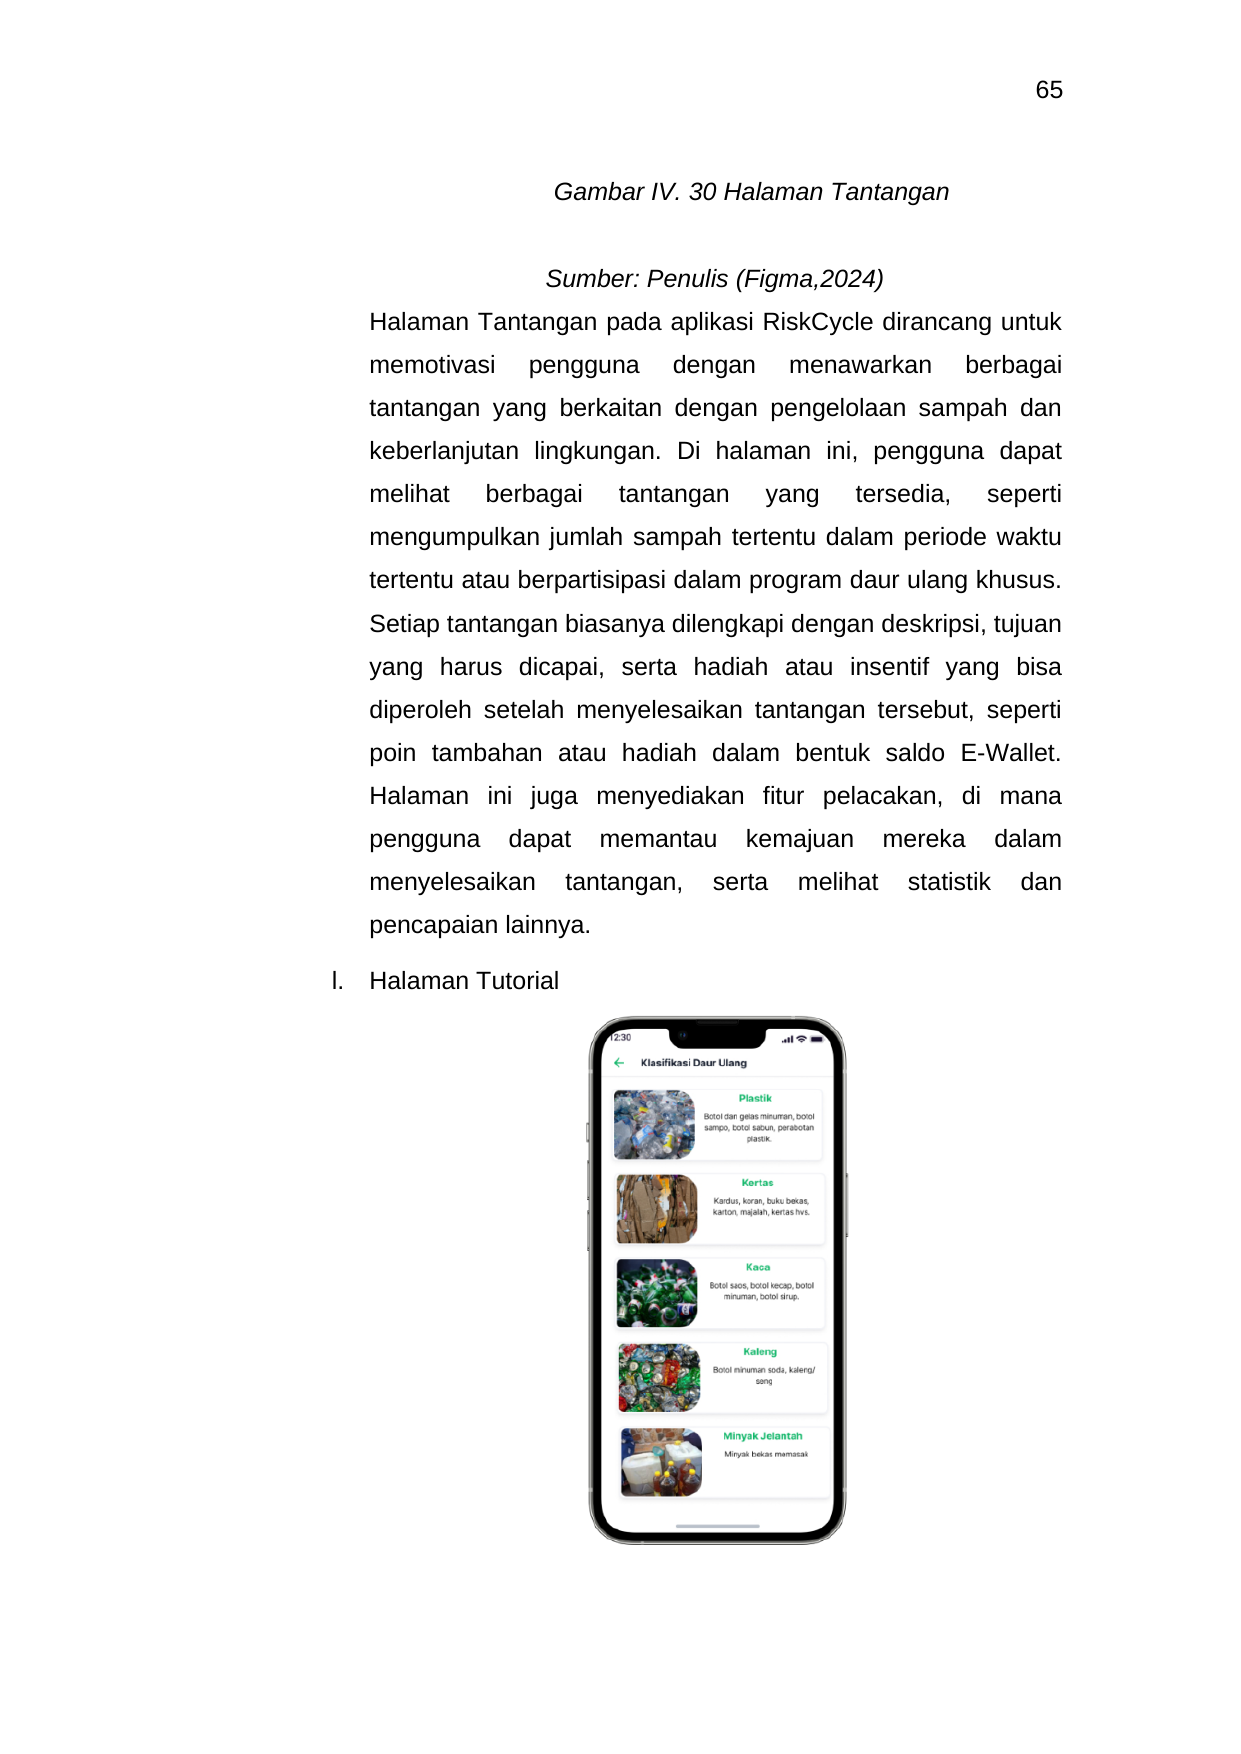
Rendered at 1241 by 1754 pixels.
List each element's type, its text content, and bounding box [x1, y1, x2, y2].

text Halaman Tantangan pada aplikasi RiskCycle dirancang untuk memotivasi pengguna dengan menawarkan berbagai tantangan yang berkaitan dengan pengelolaan sampah dan keberlanjutan lingkungan. Di halaman ini, pengguna dapat melihat berbagai tantangan yang tersedia, seperti mengumpulkan jumlah sampah tertentu dalam periode waktu tertentu atau berpartisipasi dalam program daur ulang khusus. Setiap tantangan biasanya dilengkapi dengan deskripsi, tujuan yang harus dicapai, serta hadiah atau insentif yang bisa diperoleh setelah menyelesaikan tantangan tersebut, seperti poin tambahan atau hadiah dalam bentuk saldo E-Wallet. Halaman ini juga menyediakan fitur pelacakan, di mana pengguna dapat memantau kemajuan mereka dalam menyelesaikan tantangan, serta melihat statistik dan pencapaian lainnya. [369, 307, 1063, 939]
text Gambar IV. 30 Halaman Tantangan [465, 177, 952, 206]
text Sumber: Penulis (Figma,2024) [369, 263, 1063, 292]
list Halaman Tutorial [332, 966, 1063, 995]
picture [576, 1009, 856, 1551]
